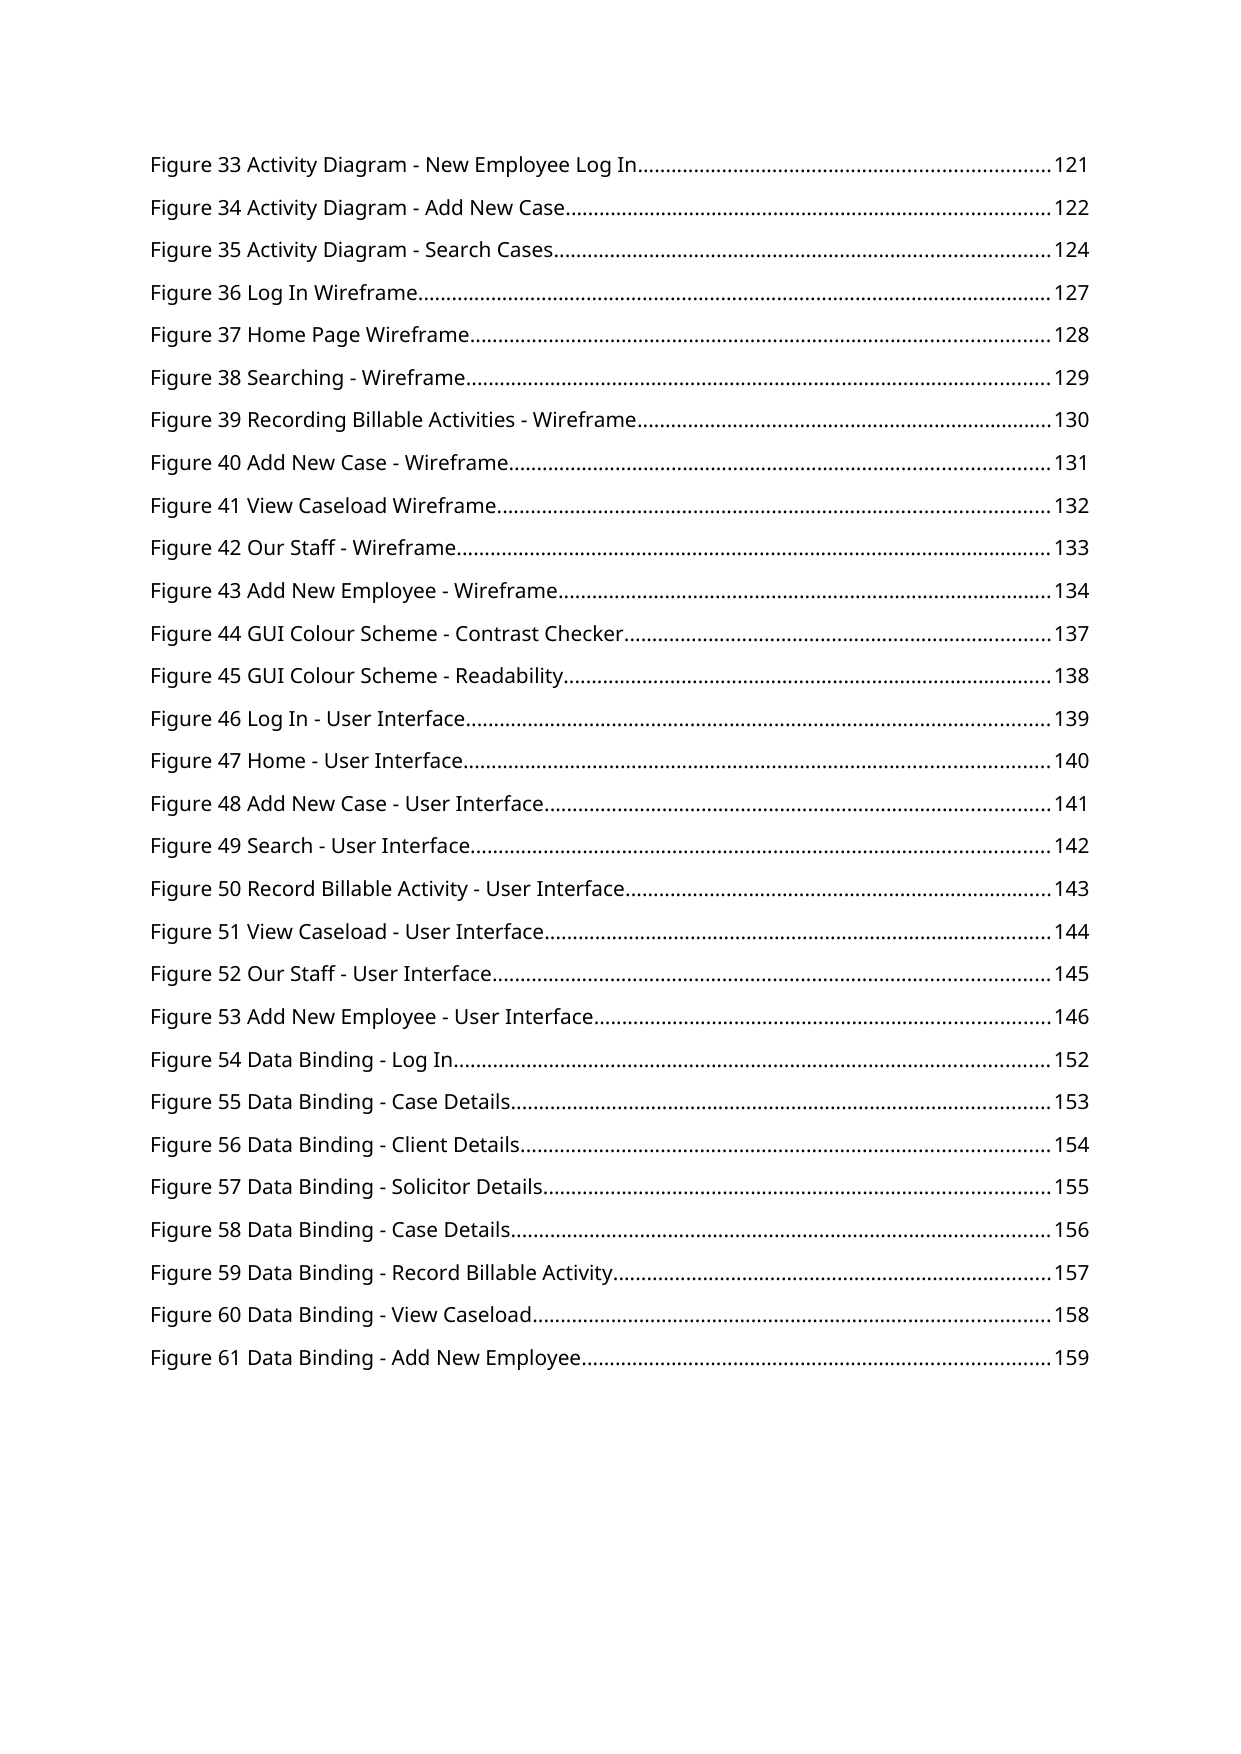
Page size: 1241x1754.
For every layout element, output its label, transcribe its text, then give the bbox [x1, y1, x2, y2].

text Figure 34 Activity Diagram - Add New Case 122 [150, 193, 1090, 221]
text Figure 40 Add New Case - Wireframe 131 [150, 448, 1090, 477]
text Figure 55 Data Binding - Case Details 153 [150, 1087, 1090, 1116]
text Figure 51 View Caseload - User Interface 144 [150, 917, 1090, 945]
text Figure 59 Data Binding - Record Billable Activity 157 [150, 1258, 1090, 1286]
text Figure 60 Data Binding - View Caseload 158 [150, 1300, 1090, 1329]
text Figure 54 Data Binding - Log In 152 [150, 1045, 1090, 1073]
text Figure 57 Data Binding - Solicitor Details 155 [150, 1172, 1090, 1201]
text Figure 48 Add New Case - User Interface 141 [150, 789, 1090, 817]
text Figure 46 Log In - User Interface 139 [150, 704, 1090, 732]
text Figure 43 Add New Employee - Wireframe 134 [150, 576, 1090, 604]
text Figure 50 Record Billable Activity - User Interface 143 [150, 874, 1090, 903]
text Figure 53 Add New Employee - User Interface 146 [150, 1002, 1090, 1031]
text Figure 35 Activity Diagram - Search Cases 124 [150, 235, 1090, 264]
text Figure 49 Search - User Interface 142 [150, 832, 1090, 860]
text Figure 58 Data Binding - Case Details 156 [150, 1215, 1090, 1243]
text Figure 33 Activity Diagram - New Employee Log In 121 [150, 150, 1090, 178]
text Figure 47 Home - User Interface 140 [150, 746, 1090, 775]
text Figure 42 Our Staff - Wireframe 133 [150, 533, 1090, 562]
text Figure 41 View Caseload Wireframe 132 [150, 491, 1090, 519]
text Figure 37 Home Page Wireframe 128 [150, 320, 1090, 349]
text Figure 38 Searching - Wireframe 129 [150, 363, 1090, 391]
text Figure 44 GUI Colour Scheme - Contrast Checker 137 [150, 619, 1090, 647]
text Figure 39 Recording Billable Activities - Wireframe 130 [150, 406, 1090, 434]
text Figure 45 GUI Colour Scheme - Readability 138 [150, 661, 1090, 690]
text Figure 36 Log In Wireframe 127 [150, 278, 1090, 306]
text Figure 56 Data Binding - Client Details 154 [150, 1130, 1090, 1158]
text Figure 61 Data Binding - Add New Employee 159 [150, 1343, 1090, 1371]
text Figure 52 Our Staff - User Interface 145 [150, 959, 1090, 988]
